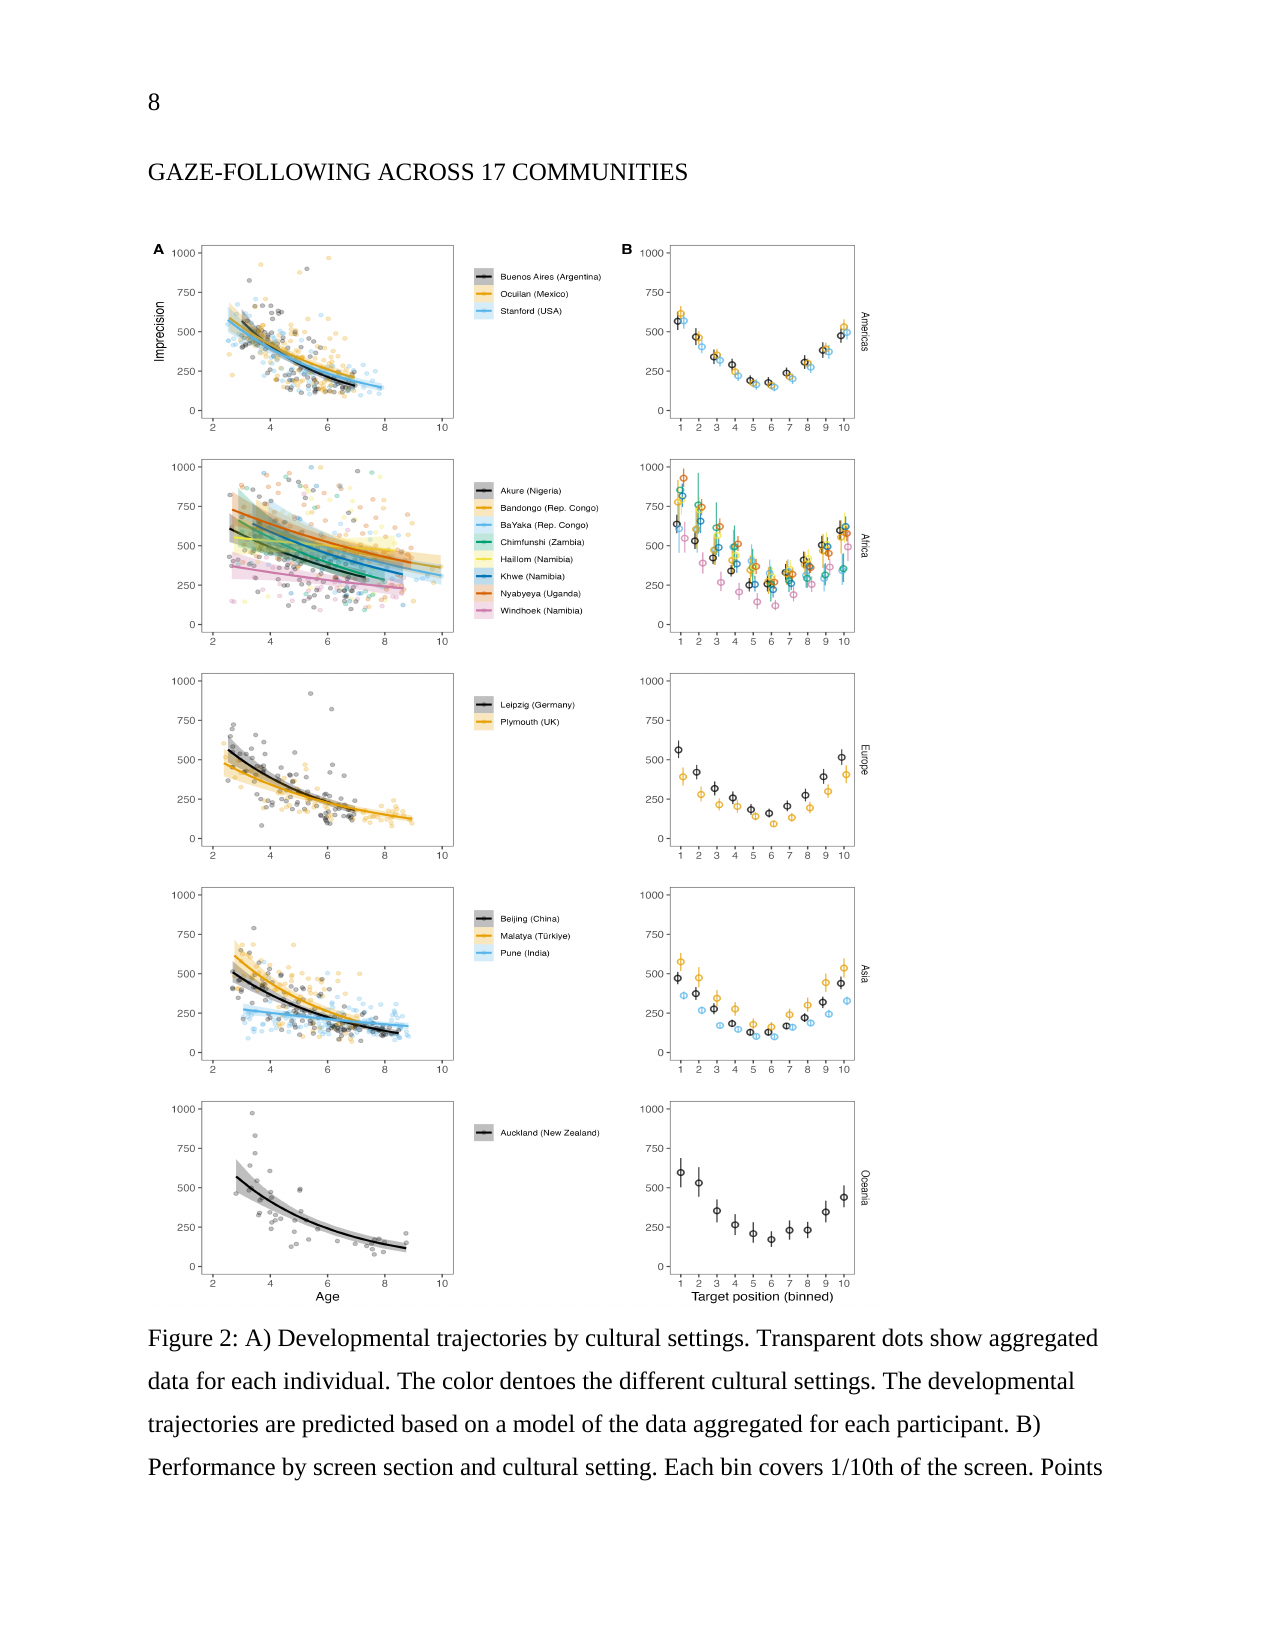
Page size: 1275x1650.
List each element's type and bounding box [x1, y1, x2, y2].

picture [147, 240, 883, 1309]
text [148, 215, 1127, 1481]
